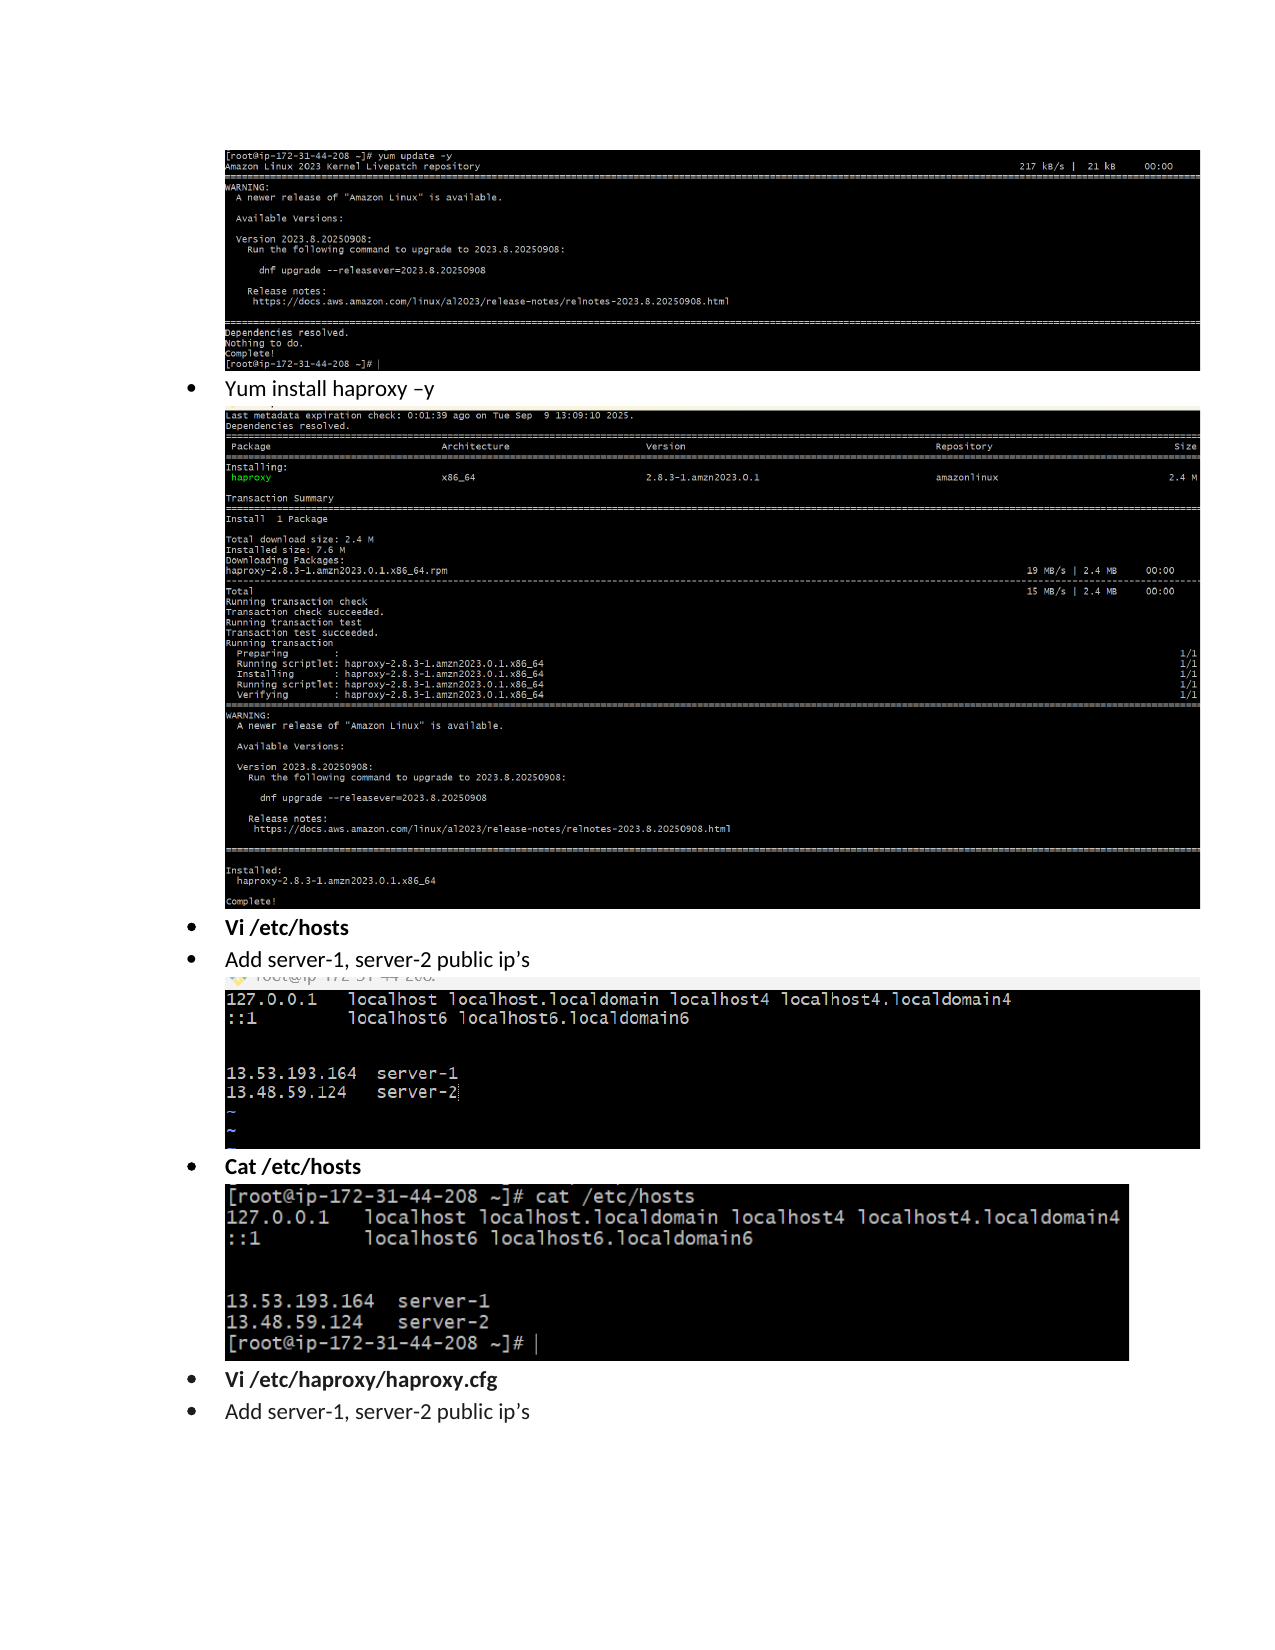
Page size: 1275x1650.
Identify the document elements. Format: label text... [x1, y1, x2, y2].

list Add server-1, server-2 public ip’s [187, 1397, 1125, 1425]
picture [225, 150, 1200, 371]
picture [225, 977, 1200, 1149]
list Yum install haproxy –y [187, 374, 1125, 402]
picture [225, 406, 1200, 909]
list Add server-1, server-2 public ip’s [187, 945, 1125, 973]
list Vi /etc/hosts [187, 913, 1125, 941]
list Cat /etc/hosts [187, 1152, 1125, 1180]
list Vi /etc/haproxy/haproxy.cfg [187, 1365, 1125, 1393]
picture [225, 1184, 1130, 1361]
